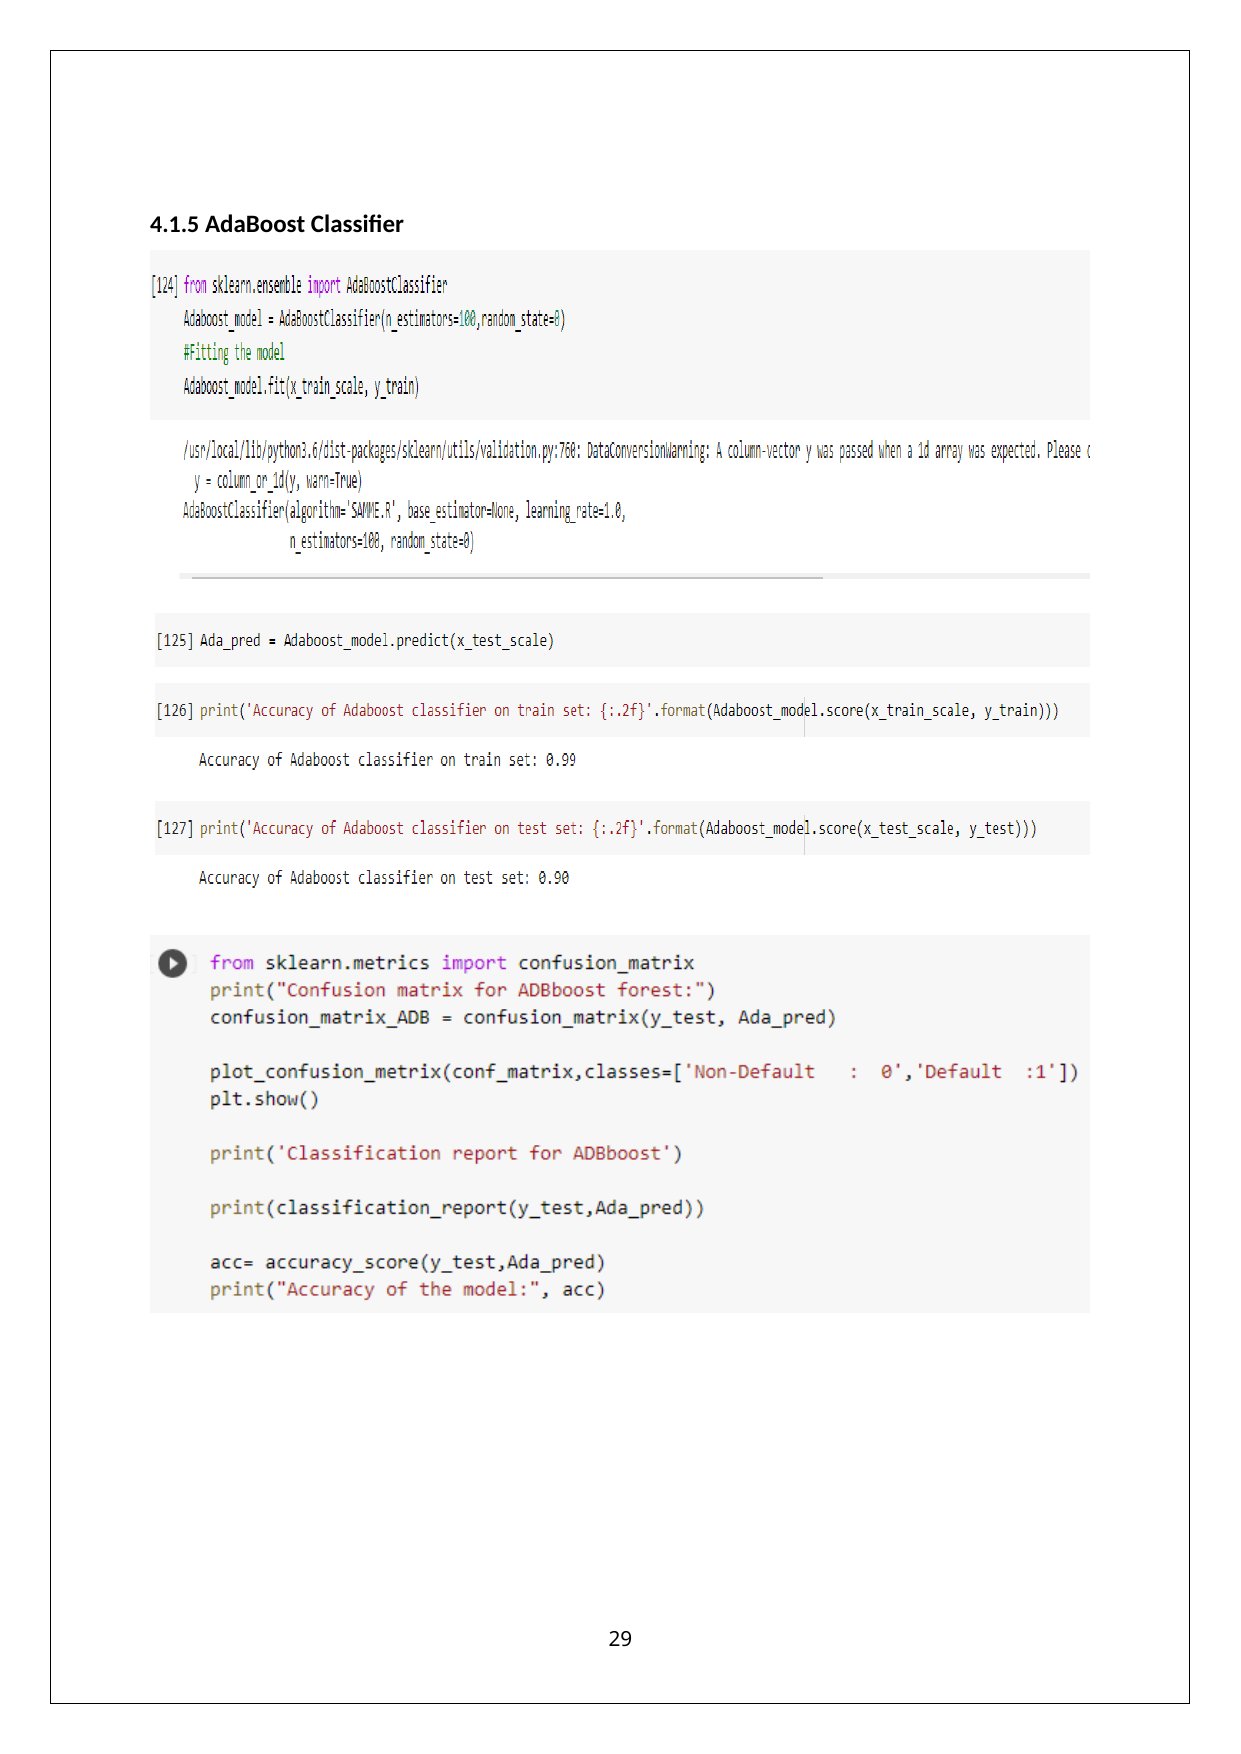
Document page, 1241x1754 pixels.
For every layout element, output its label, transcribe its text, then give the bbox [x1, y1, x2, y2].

text 4.1.5 AdaBoost Classifier [150, 208, 1090, 239]
picture [150, 239, 1091, 579]
picture [150, 607, 1091, 906]
picture [150, 935, 1091, 1313]
